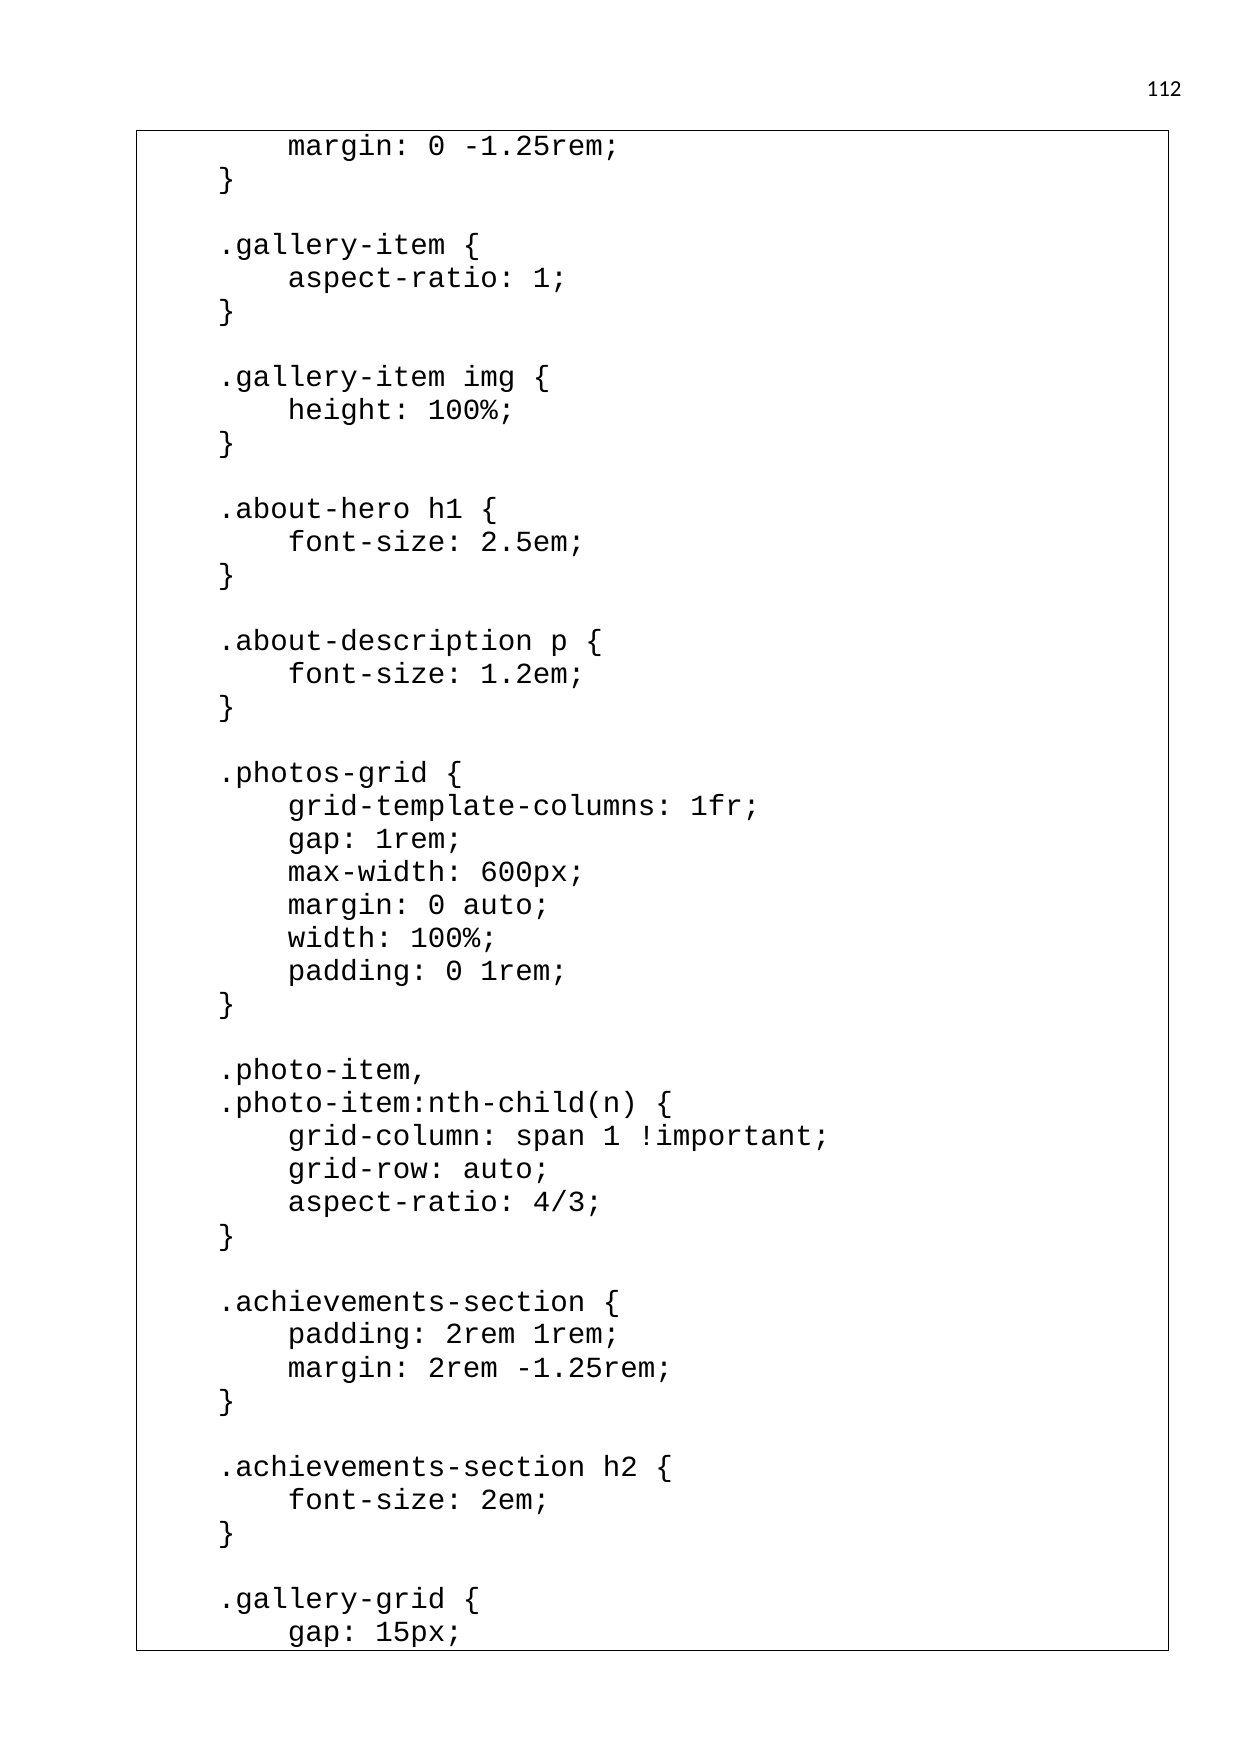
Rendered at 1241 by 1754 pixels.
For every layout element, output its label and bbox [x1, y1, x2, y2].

table_header [137, 131, 1168, 1650]
